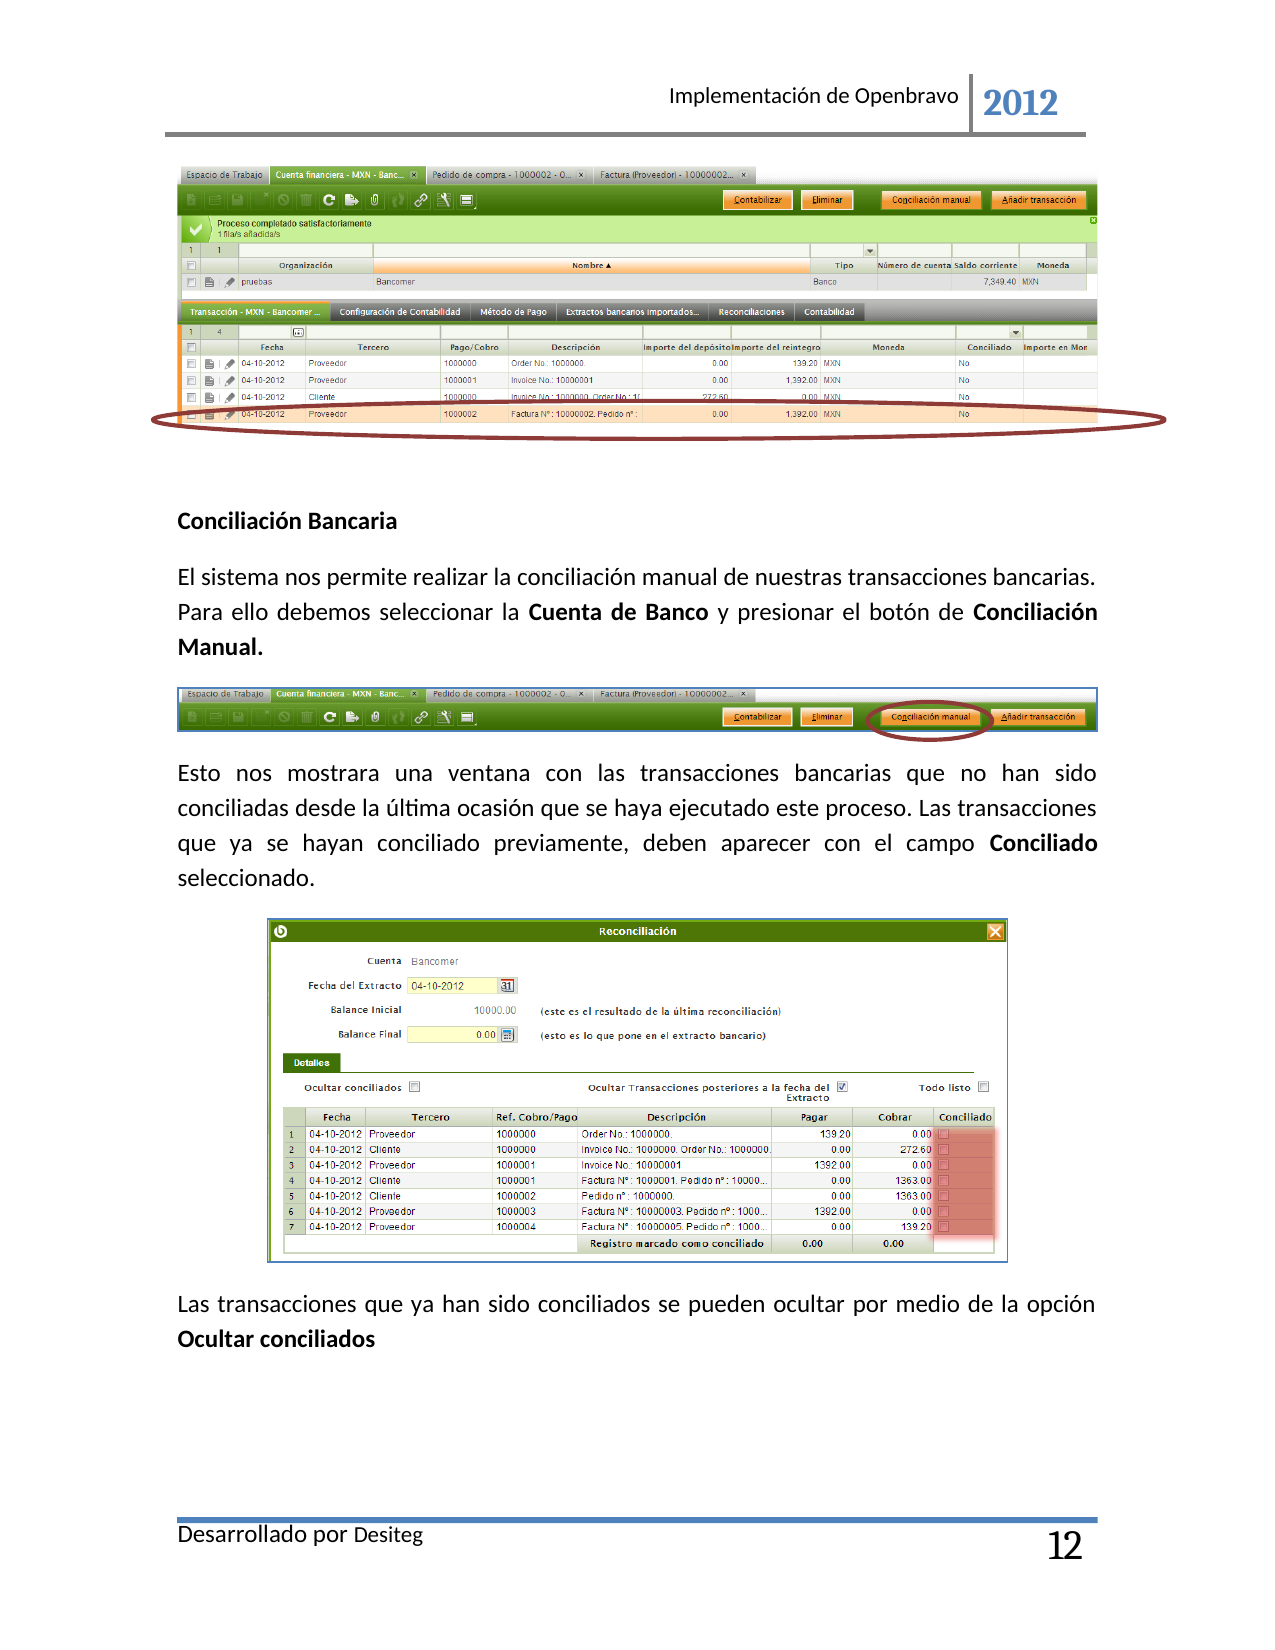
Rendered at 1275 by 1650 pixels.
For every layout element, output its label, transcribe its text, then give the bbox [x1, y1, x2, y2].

text Conciliación Bancaria [177, 506, 1098, 536]
text El sistema nos permite realizar la conciliación manual de nuestras transacciones bancarias. Para ello debemos seleccionar la Cuenta de Banco y presionar el botón de Conciliación Manual. [177, 561, 1098, 662]
picture [870, 704, 989, 730]
picture [268, 920, 1007, 1261]
text Esto nos mostrara una ventana con las transacciones bancarias que no han sido conciliadas desde la última ocasión que se haya ejecutado este proceso. Las transacciones que ya se hayan conciliado previamente, deben aparecer con el campo Conciliado seleccionado. [177, 757, 1098, 892]
picture [177, 403, 1098, 425]
picture [177, 164, 1098, 411]
picture [179, 689, 1096, 730]
text Las transacciones que ya han sido conciliados se pueden ocultar por medio de la opción Ocultar conciliados [177, 1288, 1098, 1353]
